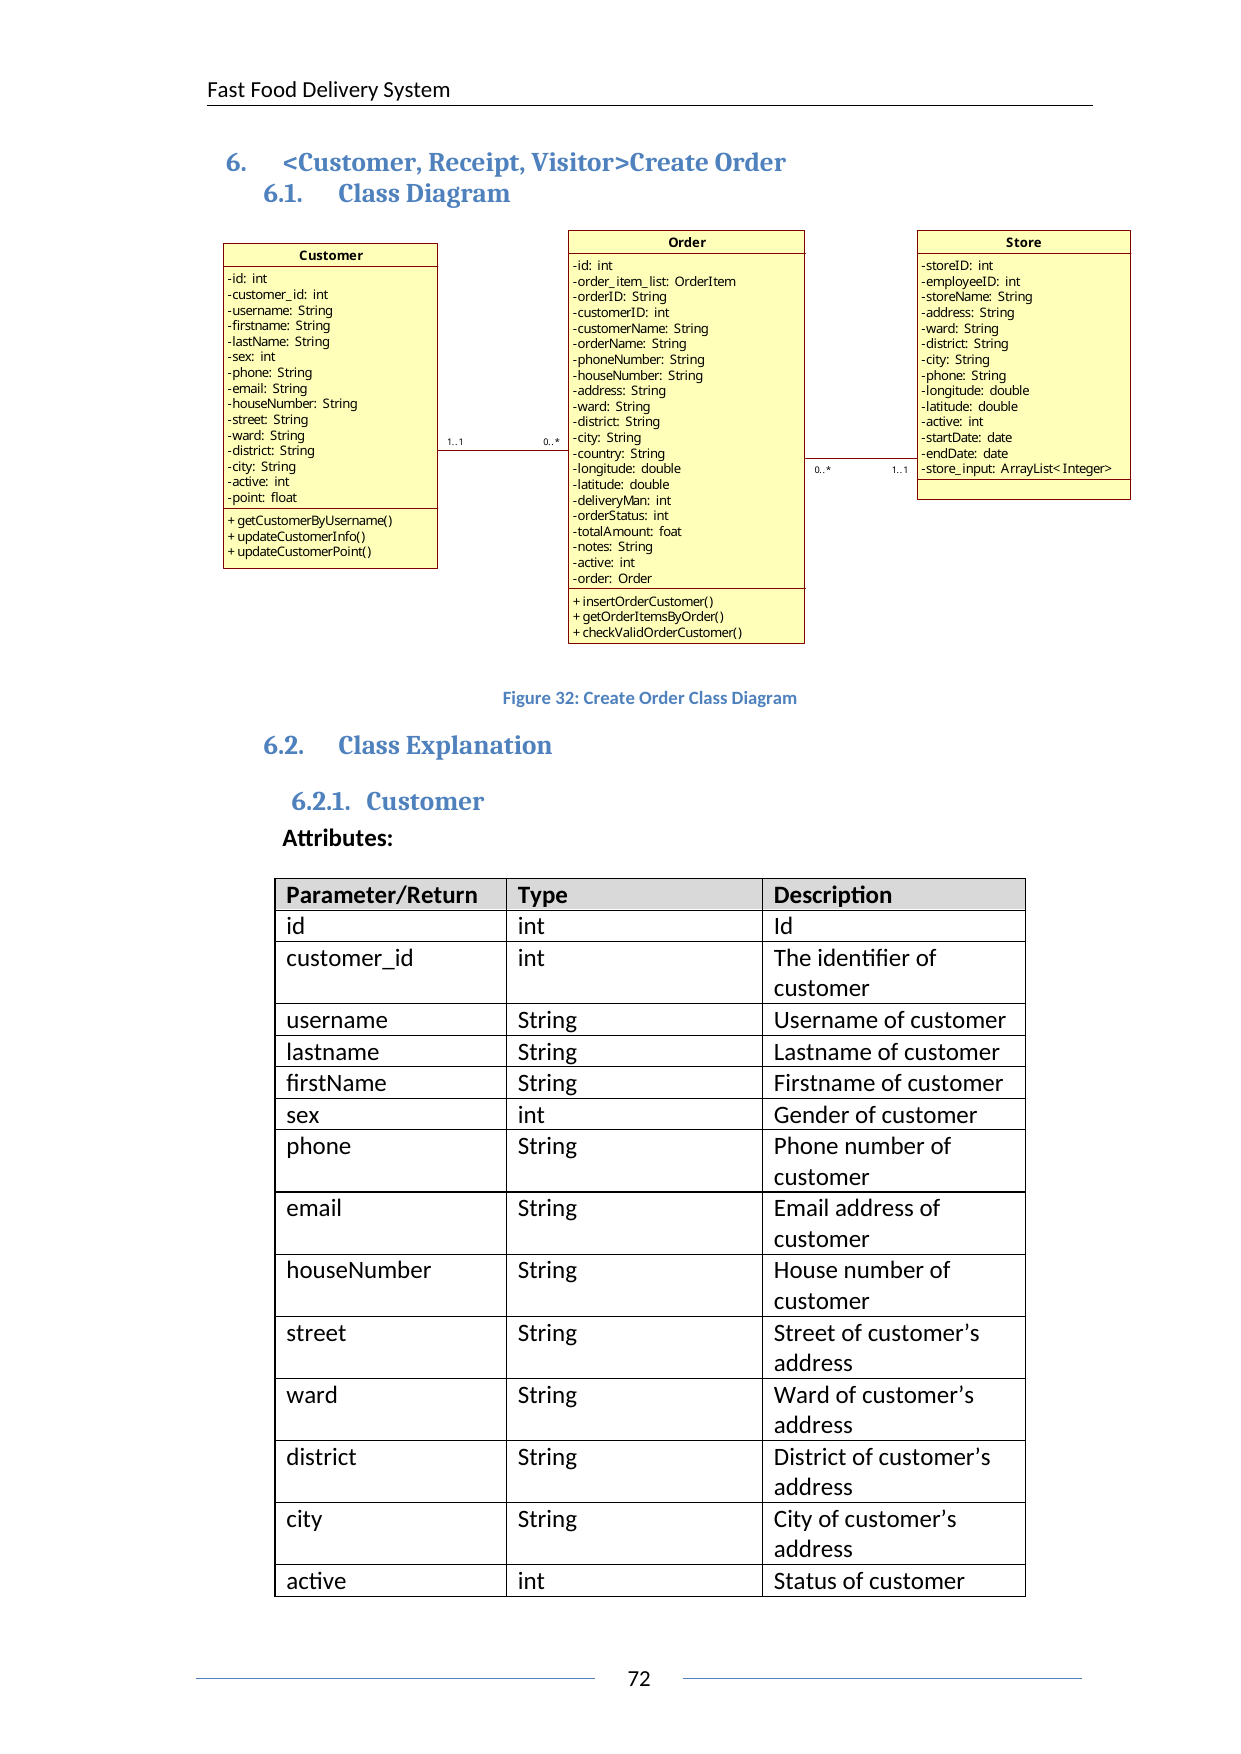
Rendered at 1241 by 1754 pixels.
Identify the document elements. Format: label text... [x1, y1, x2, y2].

table_cell Username of customer [763, 1004, 1025, 1035]
table_cell int [507, 942, 762, 1003]
table_cell String [507, 1036, 762, 1066]
table_header Parameter/Return [276, 879, 506, 909]
table_cell City of customer’s address [763, 1503, 1025, 1564]
text Attributes: [282, 822, 1093, 853]
table_cell Ward of customer’s address [763, 1379, 1025, 1440]
table_cell customer_id [276, 942, 506, 1003]
table_cell sex [276, 1099, 506, 1129]
table_cell lastname [276, 1036, 506, 1066]
table_cell city [276, 1503, 506, 1564]
table_cell Phone number of customer [763, 1130, 1025, 1191]
table_cell id [276, 911, 506, 941]
table_cell int [507, 911, 762, 941]
table_cell int [507, 1099, 762, 1129]
table_cell String [507, 1193, 762, 1253]
table_cell String [507, 1317, 762, 1378]
table_cell Email address of customer [763, 1193, 1025, 1253]
table_cell String [507, 1255, 762, 1316]
table_cell active [276, 1565, 506, 1596]
table_cell firstName [276, 1067, 506, 1098]
table_cell String [507, 1130, 762, 1191]
table_cell Status of customer [763, 1565, 1025, 1596]
table_cell houseNumber [276, 1255, 506, 1316]
table_cell ward [276, 1379, 506, 1440]
table_cell phone [276, 1130, 506, 1191]
table_cell String [507, 1503, 762, 1564]
table_cell street [276, 1317, 506, 1378]
table_header Type [507, 879, 762, 909]
table_cell int [507, 1565, 762, 1596]
table_cell Id [763, 911, 1025, 941]
table_cell String [507, 1441, 762, 1502]
table_header Description [763, 879, 1025, 909]
table_cell Gender of customer [763, 1099, 1025, 1129]
subtitle Class Diagram [263, 178, 1093, 209]
table_cell Firstname of customer [763, 1067, 1025, 1098]
table_cell Street of customer’s address [763, 1317, 1025, 1378]
table_cell district [276, 1441, 506, 1502]
table_cell String [507, 1004, 762, 1035]
table_cell House number of customer [763, 1255, 1025, 1316]
table_cell username [276, 1004, 506, 1035]
table_cell String [507, 1379, 762, 1440]
table_cell email [276, 1193, 506, 1253]
table_cell Lastname of customer [763, 1036, 1025, 1066]
table_cell String [507, 1067, 762, 1098]
subtitle Class Explanation [263, 730, 1093, 761]
table_cell District of customer’s address [763, 1441, 1025, 1502]
subtitle <Customer, Receipt, Visitor>Create Order [226, 147, 1093, 178]
table_cell The identifier of customer [763, 942, 1025, 1003]
subtitle Customer [291, 786, 1093, 817]
